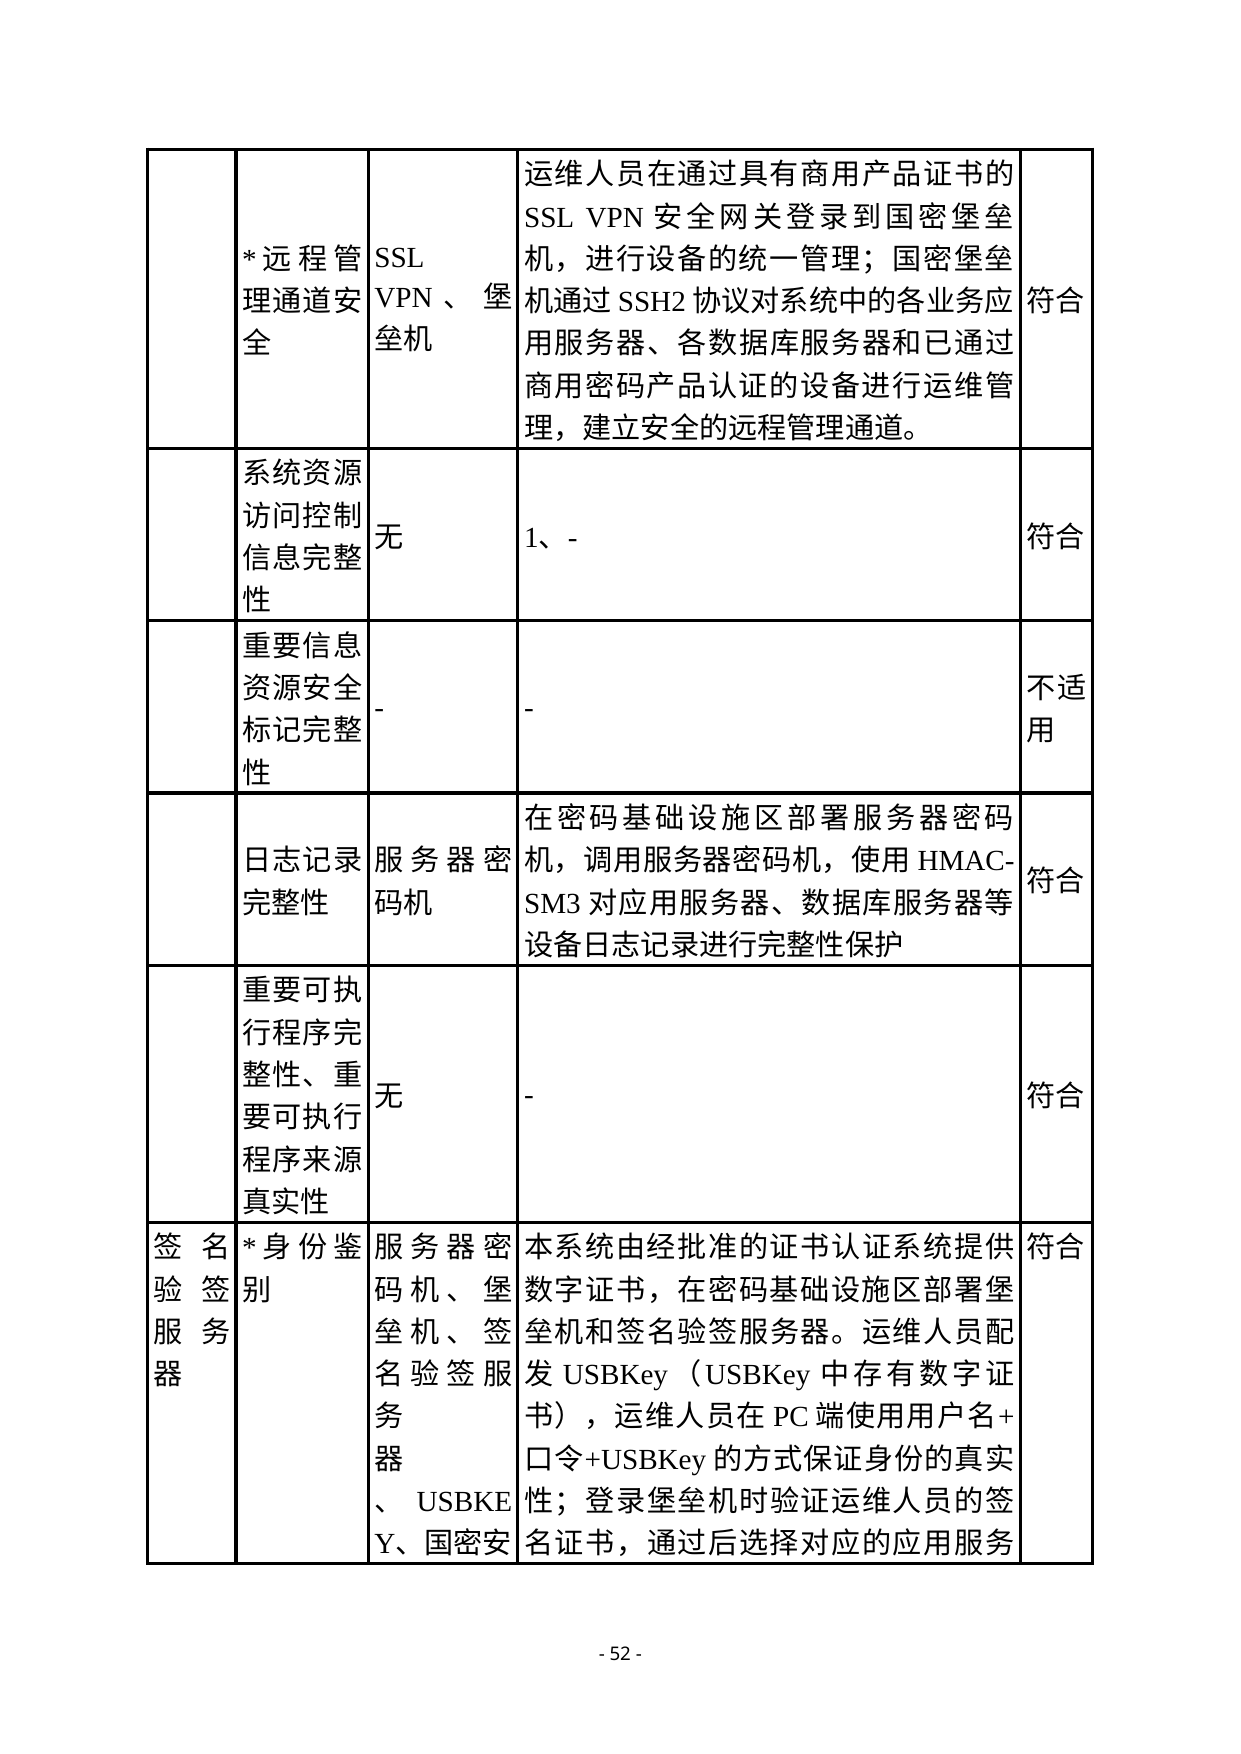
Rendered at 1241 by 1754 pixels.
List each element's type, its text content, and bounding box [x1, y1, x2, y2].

table_cell - [519, 622, 1019, 791]
table_cell *身份鉴别 [238, 1224, 367, 1562]
table_cell [149, 622, 234, 791]
table_cell - [519, 967, 1019, 1221]
table_cell 符合 [1022, 1224, 1091, 1562]
table_cell 在密码基础设施区部署服务器密码机，调用服务器密码机，使用HMAC-SM3对应用服务器、数据库服务器等设备日志记录进行完整性保护 [519, 795, 1019, 964]
table_cell 系统资源访问控制信息完整性 [238, 450, 367, 619]
table_cell 重要信息资源安全标记完整性 [238, 622, 367, 791]
table_cell [149, 450, 234, 619]
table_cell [370, 1224, 516, 1562]
table_cell 服务器密码机 [370, 795, 516, 964]
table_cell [519, 1224, 1019, 1562]
table_cell *远程管理通道安全 [238, 151, 367, 447]
table_cell 不适用 [1022, 622, 1091, 791]
table_cell 日志记录完整性 [238, 795, 367, 964]
table_cell 无 [370, 450, 516, 619]
table_cell 签名验签服务器 [149, 1224, 234, 1562]
table_cell [149, 967, 234, 1221]
table_cell SSL VPN、堡垒机 [370, 151, 516, 447]
table_cell 符合 [1022, 450, 1091, 619]
table_cell [149, 151, 234, 447]
table_cell 1、- [519, 450, 1019, 619]
table_cell - [370, 622, 516, 791]
table_cell 运维人员在通过具有商用产品证书的SSL VPN安全网关登录到国密堡垒机，进行设备的统一管理；国密堡垒机通过SSH2协议对系统中的各业务应用服务器、各数据库服务器和已通过商用密码产品认证的设备进行运维管理，建立安全的远程管理通道。 [519, 151, 1019, 447]
table_cell 重要可执行程序完整性、重要可执行程序来源真实性 [238, 967, 367, 1221]
table_cell 无 [370, 967, 516, 1221]
table_cell 符合 [1022, 151, 1091, 447]
table_cell [149, 795, 234, 964]
table_cell 符合 [1022, 795, 1091, 964]
table_cell 符合 [1022, 967, 1091, 1221]
